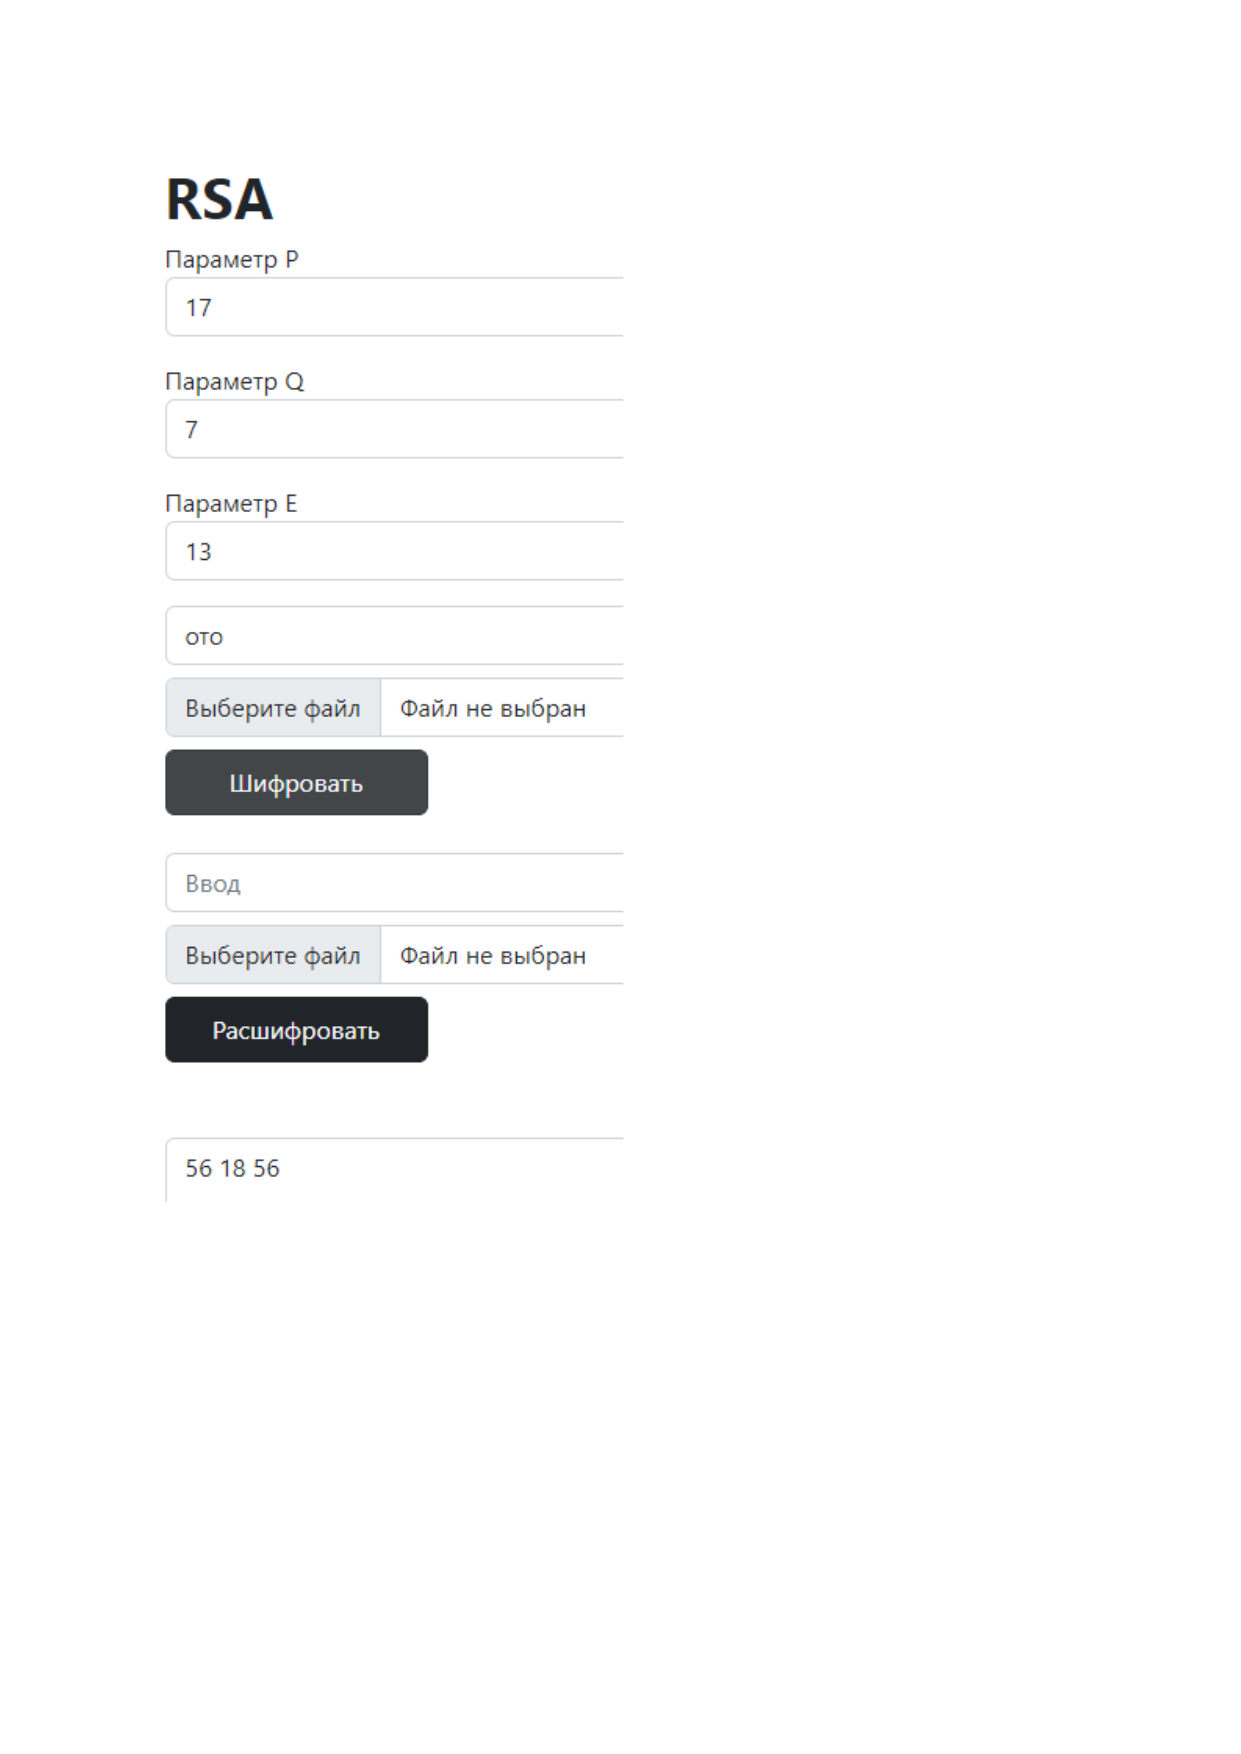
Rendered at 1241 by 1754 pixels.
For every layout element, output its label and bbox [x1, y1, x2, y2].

picture [150, 150, 624, 1202]
